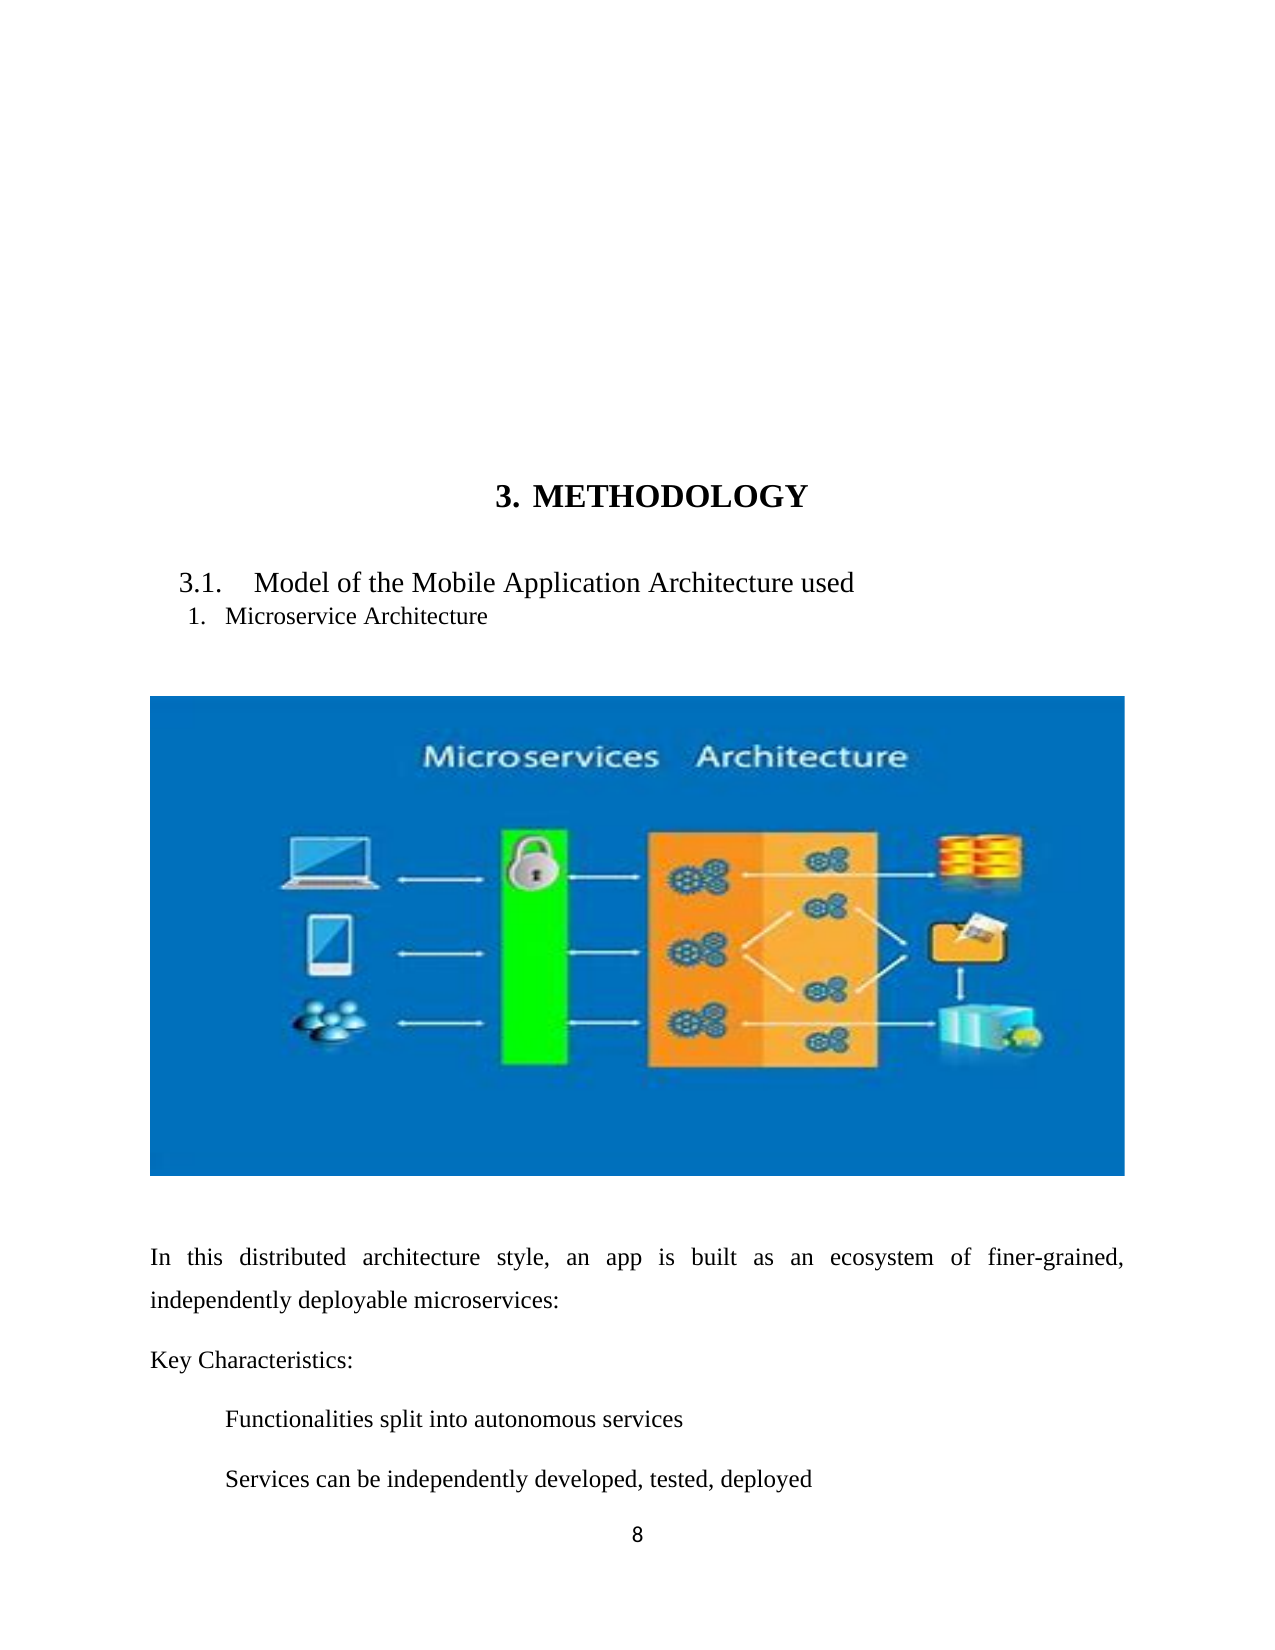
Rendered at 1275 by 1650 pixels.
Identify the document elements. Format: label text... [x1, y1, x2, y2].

text In this distributed architecture style, an app is built as an ecosystem of finer-grained, independently deployable microservices: [150, 1242, 1125, 1314]
list Microservice Architecture [187, 601, 1125, 630]
text Key Characteristics: [150, 1345, 1125, 1373]
picture [150, 696, 1125, 1176]
text  Functionalities split into autonomous services [150, 1404, 1125, 1433]
subtitle METHODOLOGY [178, 477, 1125, 515]
text  Services can be independently developed, tested, deployed [150, 1464, 1125, 1493]
subtitle Model of the Mobile Application Architecture used [178, 565, 1125, 598]
